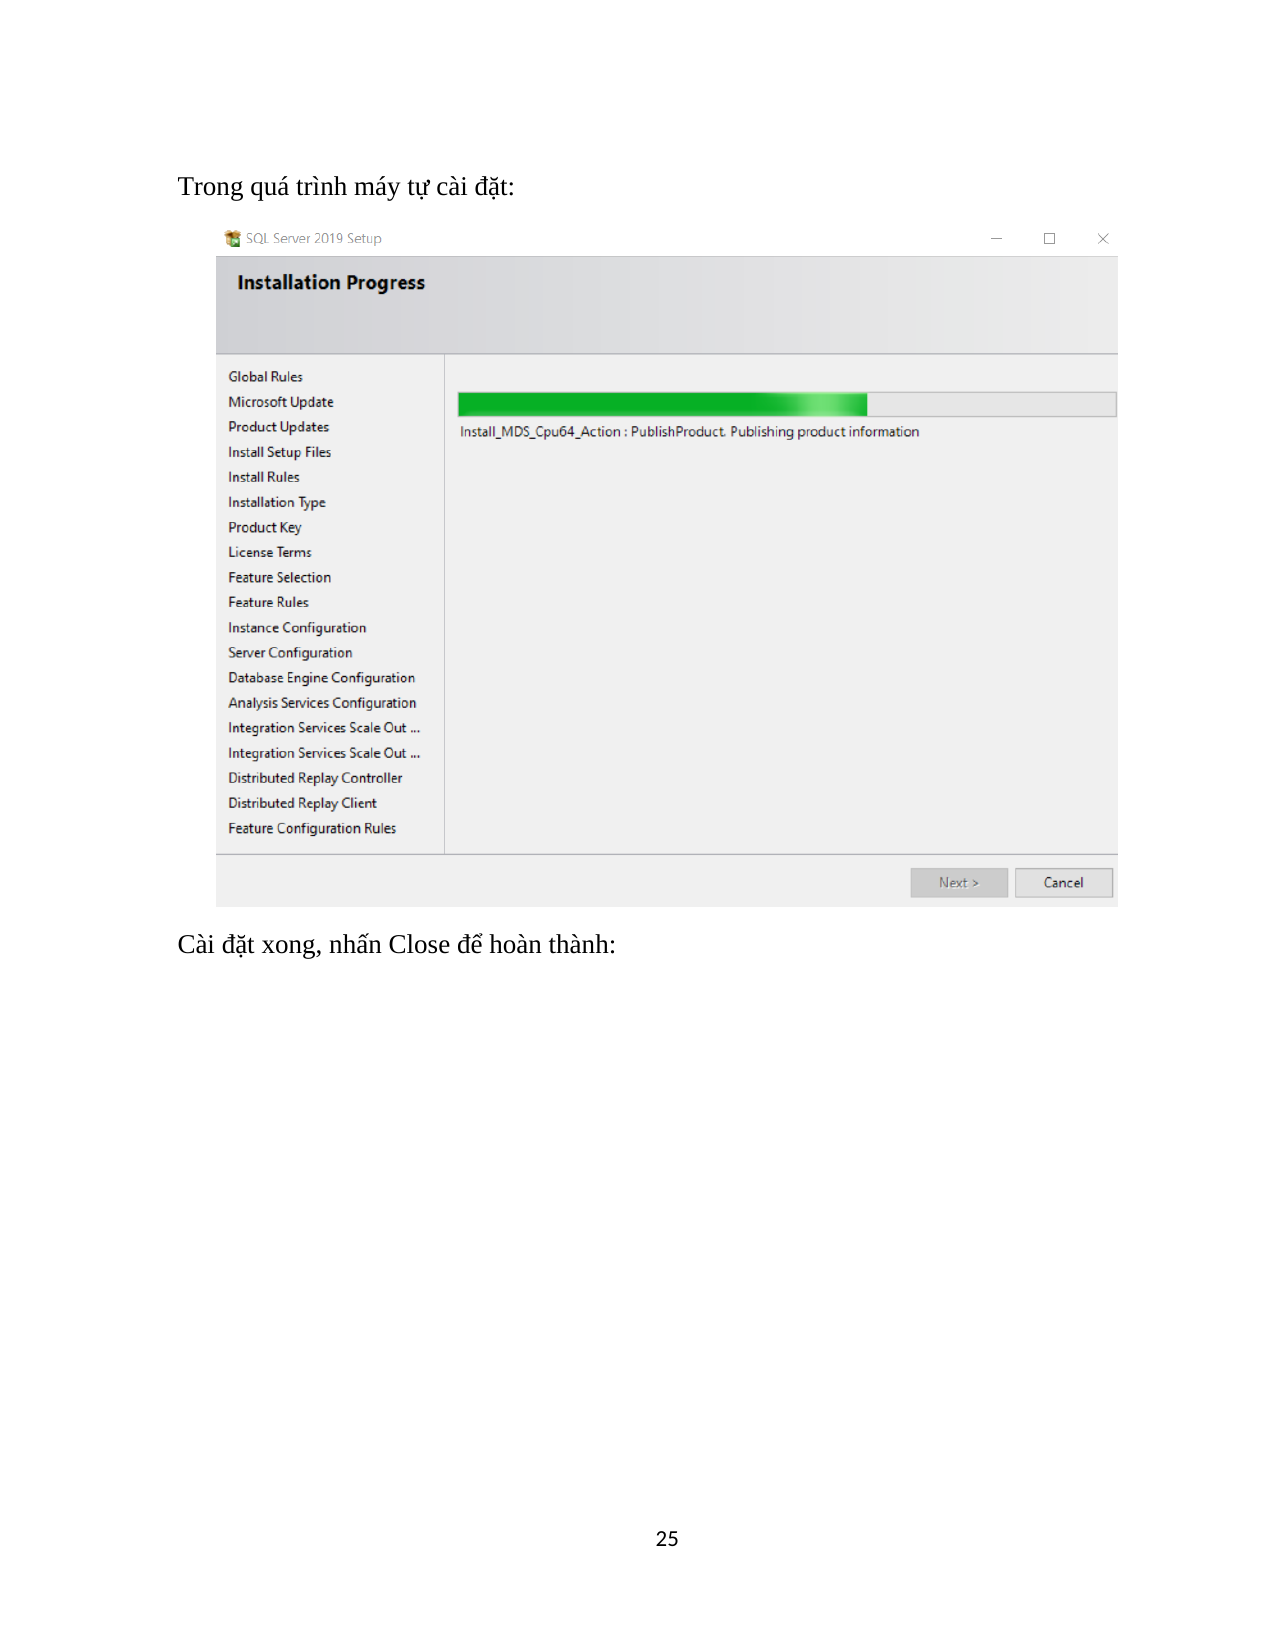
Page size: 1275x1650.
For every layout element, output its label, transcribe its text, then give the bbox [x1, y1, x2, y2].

text Cài đặt xong, nhấn Close để hoàn thành: [177, 928, 1157, 959]
picture [216, 222, 1118, 907]
text Trong quá trình máy tự cài đặt: [177, 171, 1157, 202]
